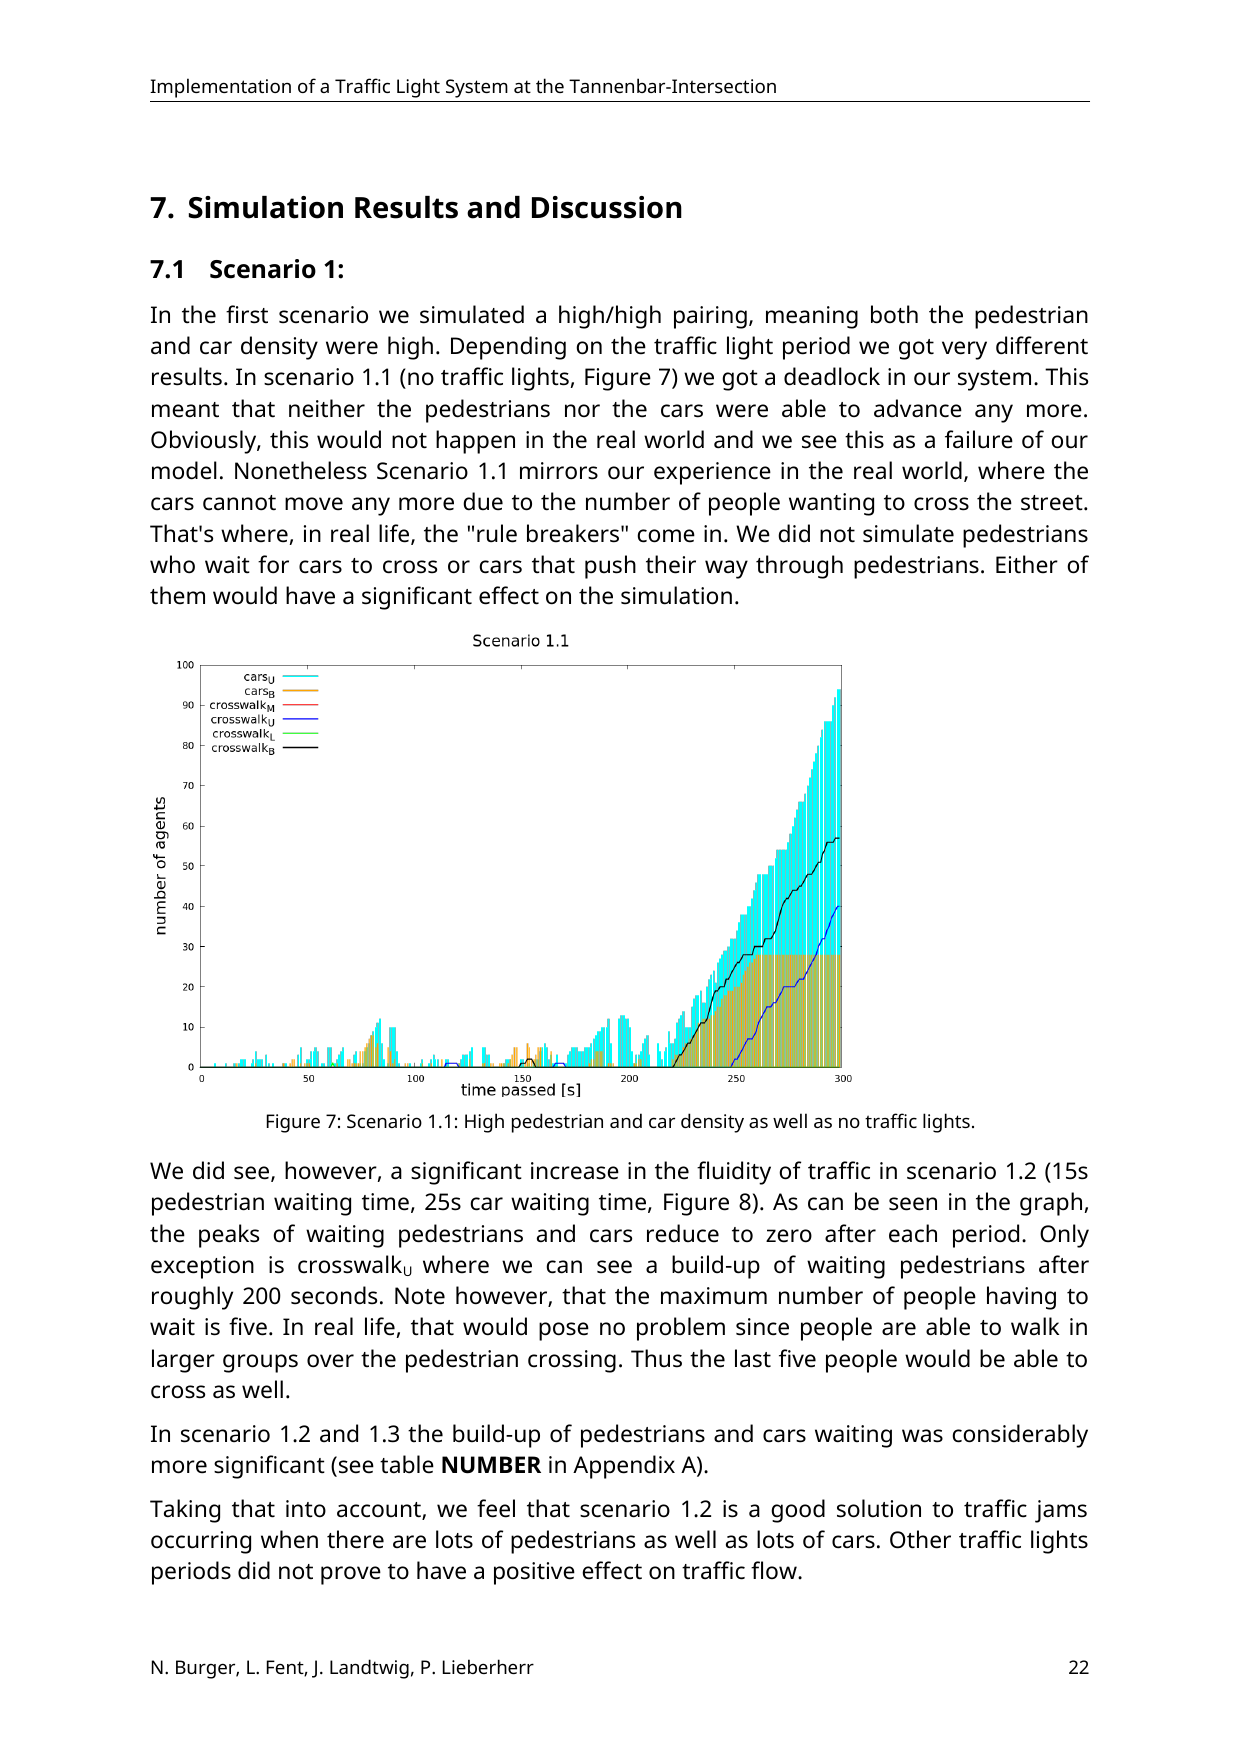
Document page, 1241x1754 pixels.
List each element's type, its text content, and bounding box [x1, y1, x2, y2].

text In the first scenario we simulated a high/high pairing, meaning both the pedestrian and car density were high. Depending on the traffic light period we got very different results. In scenario 1.1 (no traffic lights, Figure 6) we got a deadlock in our system. This meant that neither the pedestrians nor the cars were able to advance any more. Obviously, this would not happen in the real world and we see this as a failure of our model. Nonetheless Scenario 1.1 mirrors our experience in the real world, where the cars cannot move any more due to the number of people wanting to cross the street. That's where, in real life, the "rule breakers" come in. We did not simulate pedestrians who wait for cars to cross or cars that push their way through pedestrians. Either of them would have a significant effect on the simulation. [150, 299, 1090, 611]
text In scenario 1.2 and 1.3 the build-up of pedestrians and cars waiting was considerably more significant (see table NUMBER in Appendix A). [150, 1417, 1090, 1480]
subtitle Simulation Results and Discussion [150, 187, 1090, 227]
picture [150, 623, 859, 1097]
text Taking that into account, we feel that scenario 1.2 is a good solution to traffic jams occurring when there are lots of pedestrians as well as lots of cars. Other traffic lights periods did not prove to have a positive effect on traffic flow. [150, 1492, 1090, 1586]
text We did see, however, a significant increase in the fluidity of traffic in scenario 1.2 (15s pedestrian waiting time, 25s car waiting time, Figure 7). As can be seen in the graph, the peaks of waiting pedestrians and cars reduce to zero after each period. Only exception is crosswalkU where we can see a build-up of waiting pedestrians after roughly 200 seconds. Note however, that the maximum number of people having to wait is five. In real life, that would pose no problem since people are able to walk in larger groups over the pedestrian crossing. Thus the last five people would be able to cross as well. [150, 1155, 1090, 1405]
text Figure 7: Scenario 1.1: High pedestrian and car density as well as no traffic lights. [150, 1109, 1090, 1134]
subtitle Scenario 1: [150, 252, 1090, 286]
